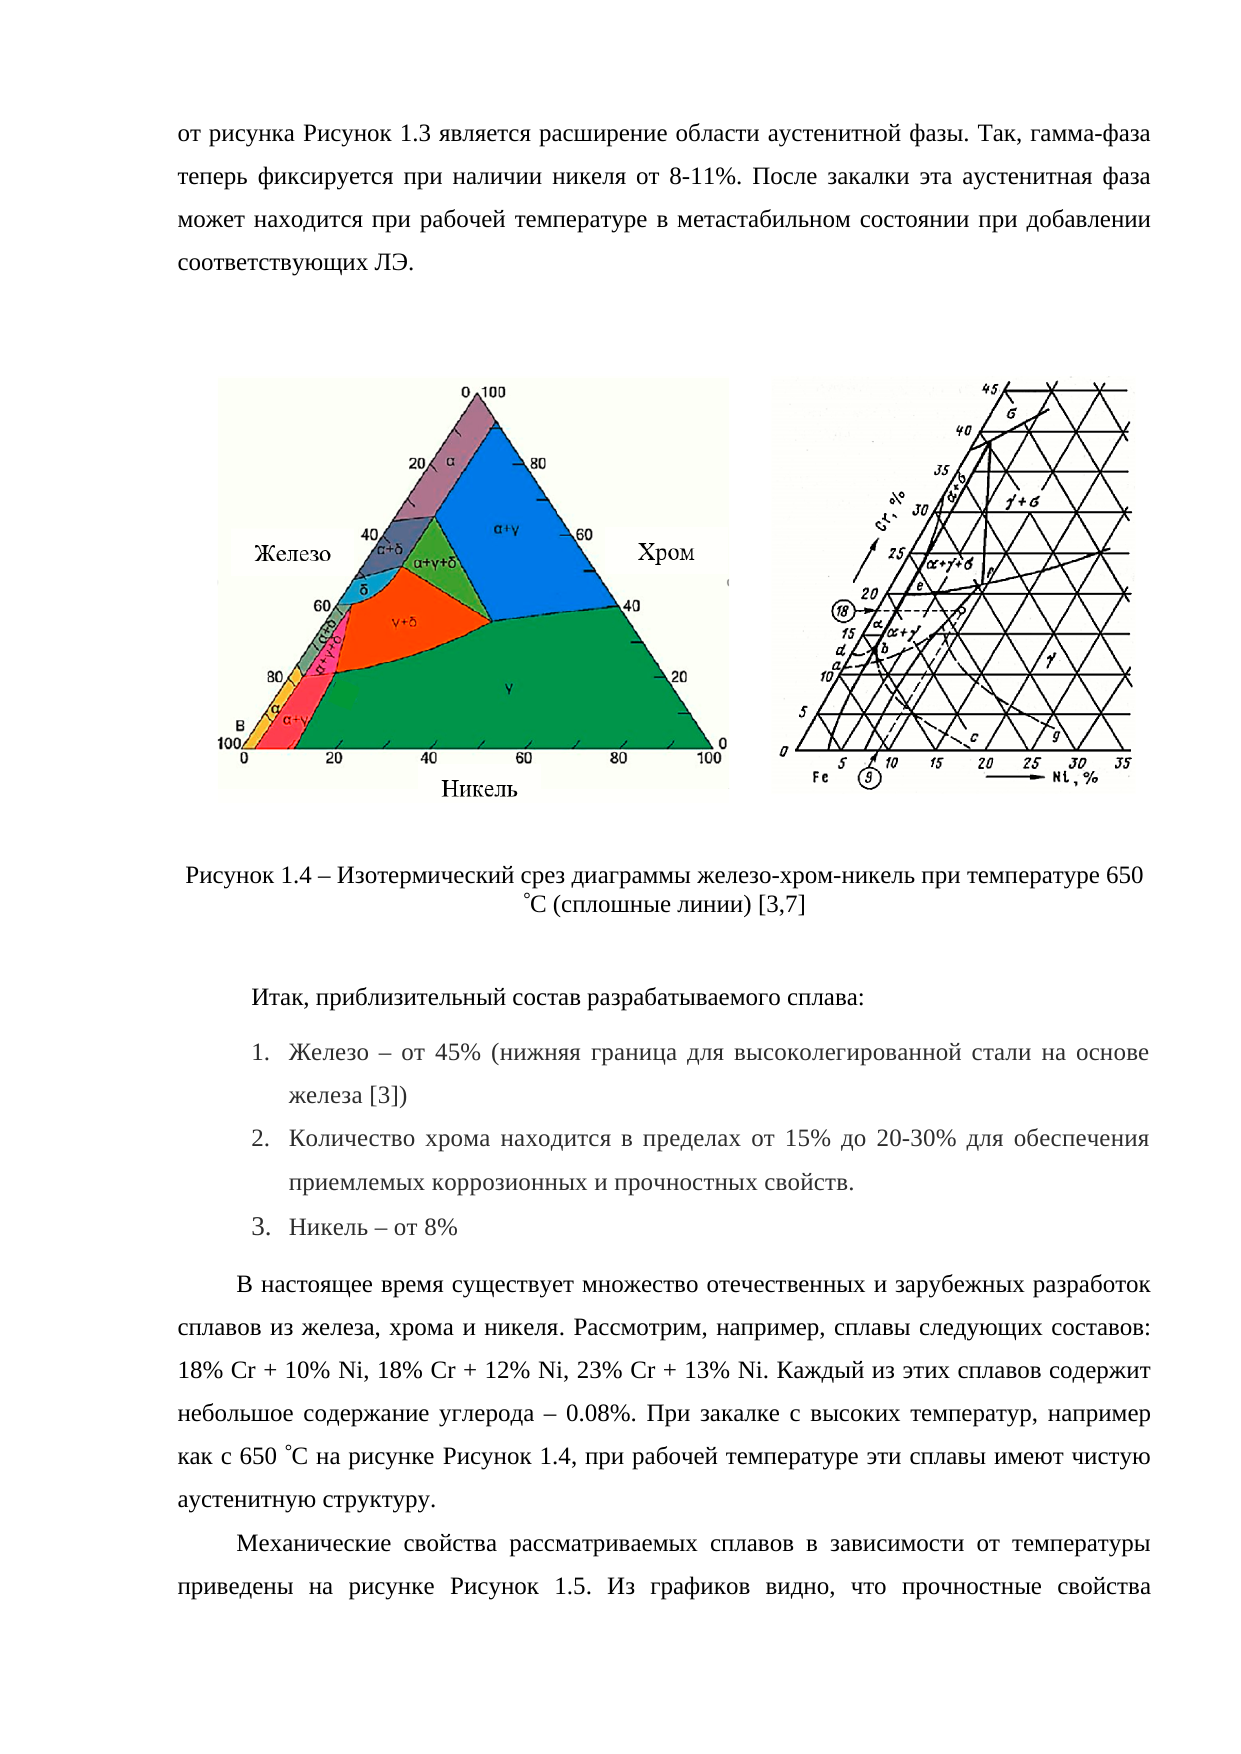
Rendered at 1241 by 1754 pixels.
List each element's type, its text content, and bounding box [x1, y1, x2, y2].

text Итак, приблизительный состав разрабатываемого сплава: [177, 982, 1152, 1010]
list Железо – от 45% (нижняя граница для высоколегированной стали на основе железа [3]) [251, 1037, 1152, 1109]
table_header [207, 377, 760, 817]
list Количество хрома находится в пределах от 15% до 20-30% для обеспечения приемлемых коррозионных и прочностных свойств. [251, 1123, 1152, 1195]
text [177, 1528, 1152, 1599]
picture [771, 376, 1136, 794]
picture [217, 376, 730, 803]
text В настоящее время существует множество отечественных и зарубежных разработок сплавов из железа, хрома и никеля. Рассмотрим, например, сплавы следующих составов: 18% Cr + 10% Ni, 18% Cr + 12% Ni, 23% Cr + 13% Ni. Каждый из этих сплавов содержит небольшое содержание углерода – 0.08%. При закалке с высоких температур, например как с 650 С на рисунке 1.4, при рабочей температуре эти сплавы имеют чистую аустенитную структуру. [177, 1269, 1152, 1513]
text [177, 118, 1152, 276]
list Никель – от 8% [251, 1210, 1152, 1241]
table_header [760, 377, 1152, 817]
